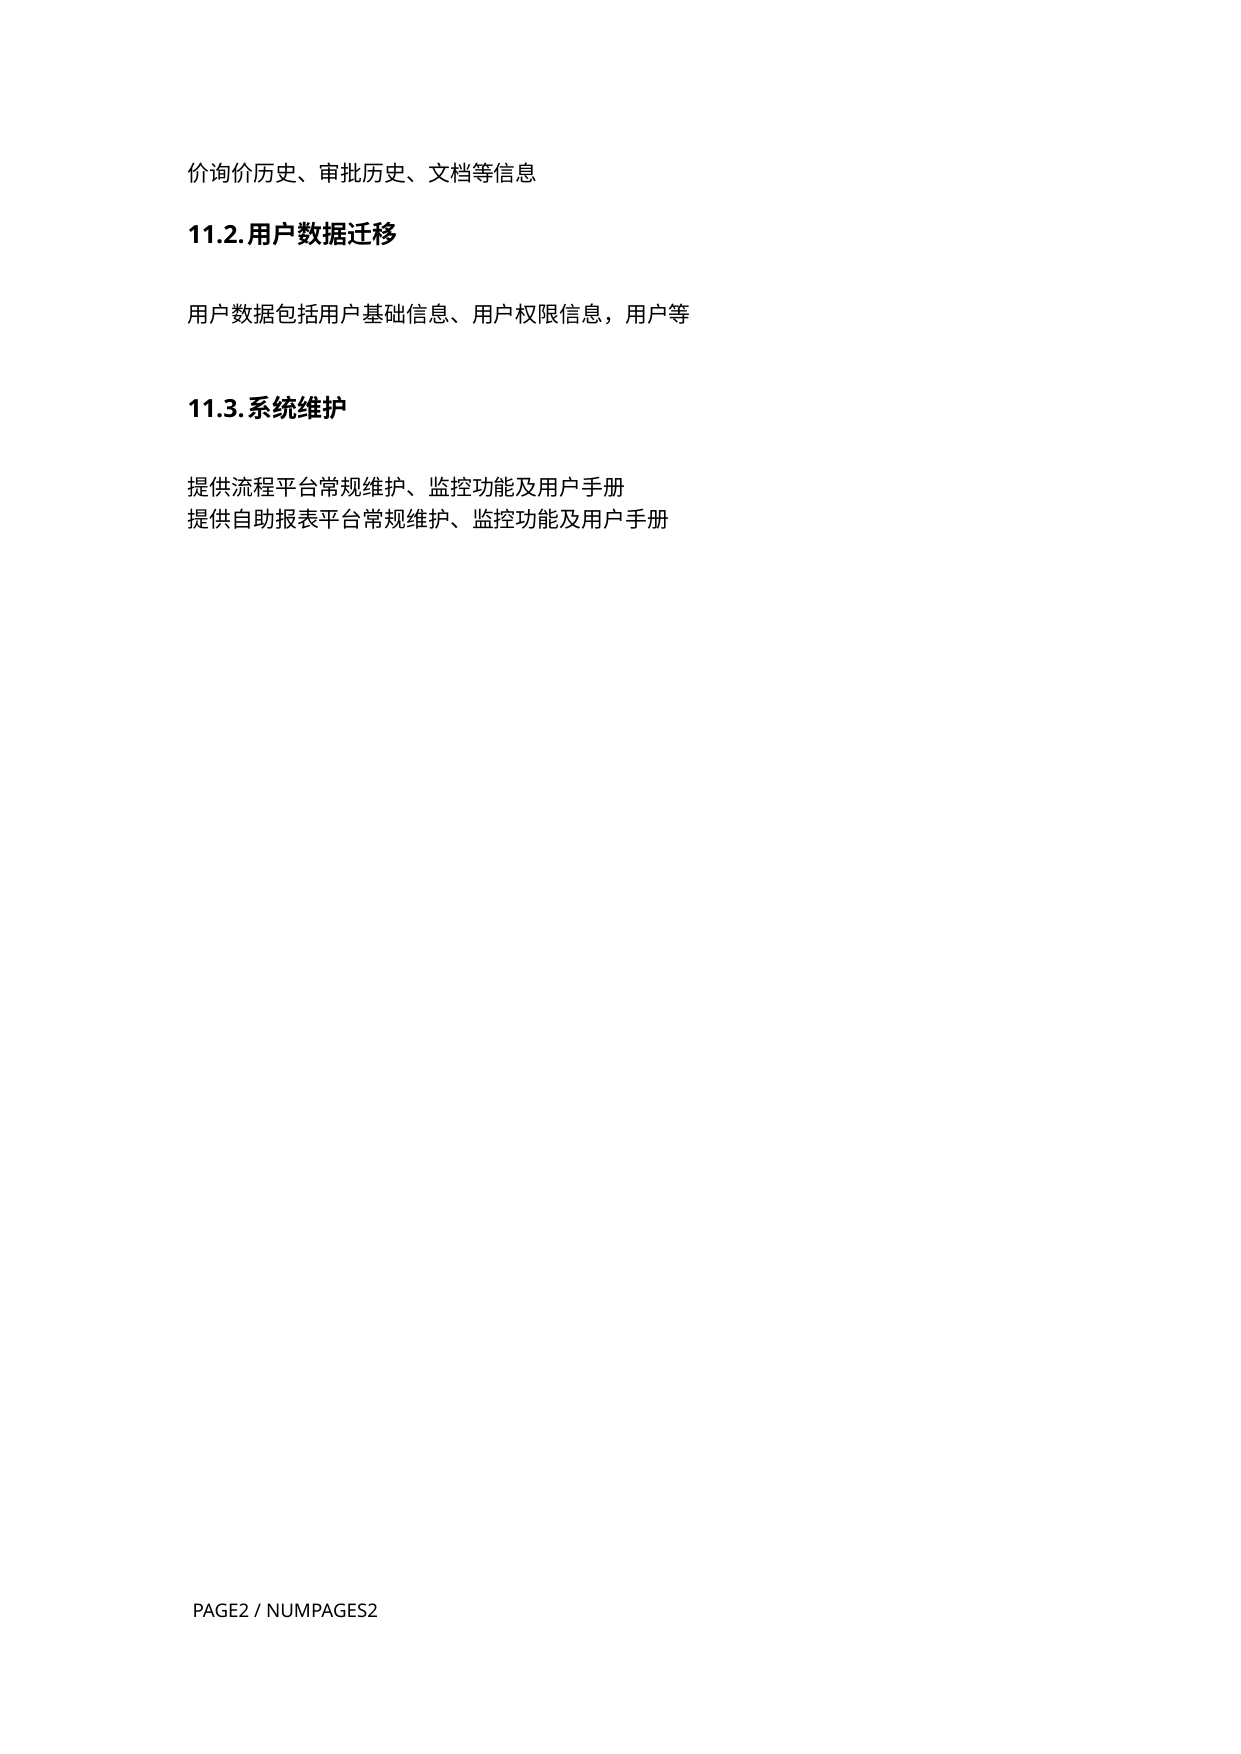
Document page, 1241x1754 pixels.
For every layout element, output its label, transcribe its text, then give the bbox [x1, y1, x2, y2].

text 用户数据包括用户基础信息、用户权限信息，用户等 [187, 296, 1053, 329]
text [187, 156, 1053, 188]
subtitle 用户数据迁移 [187, 201, 1053, 266]
text 提供自助报表平台常规维护、监控功能及用户手册 [187, 502, 1053, 534]
text 提供流程平台常规维护、监控功能及用户手册 [187, 469, 1053, 502]
subtitle 系统维护 [187, 374, 1053, 439]
